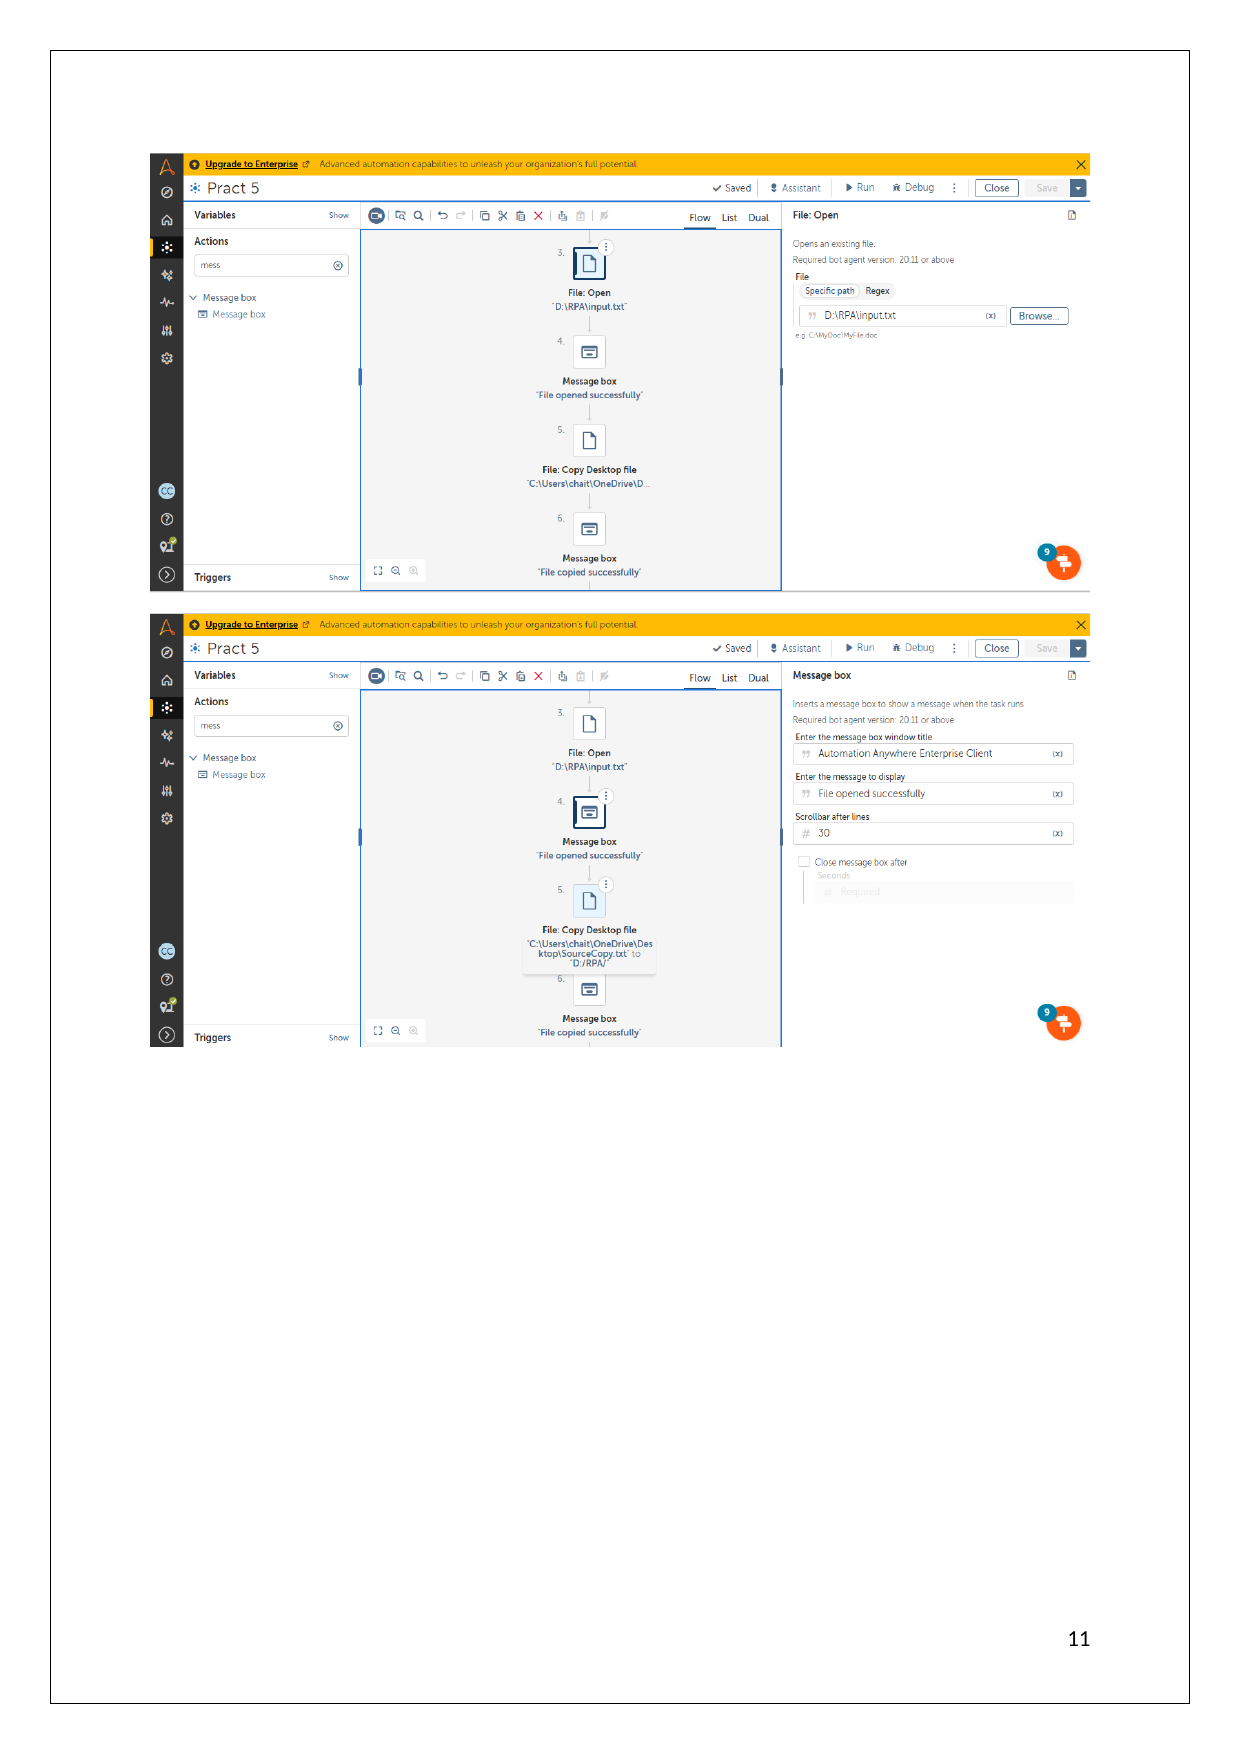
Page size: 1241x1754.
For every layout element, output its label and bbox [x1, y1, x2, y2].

picture [150, 611, 1091, 1047]
picture [150, 150, 1091, 593]
